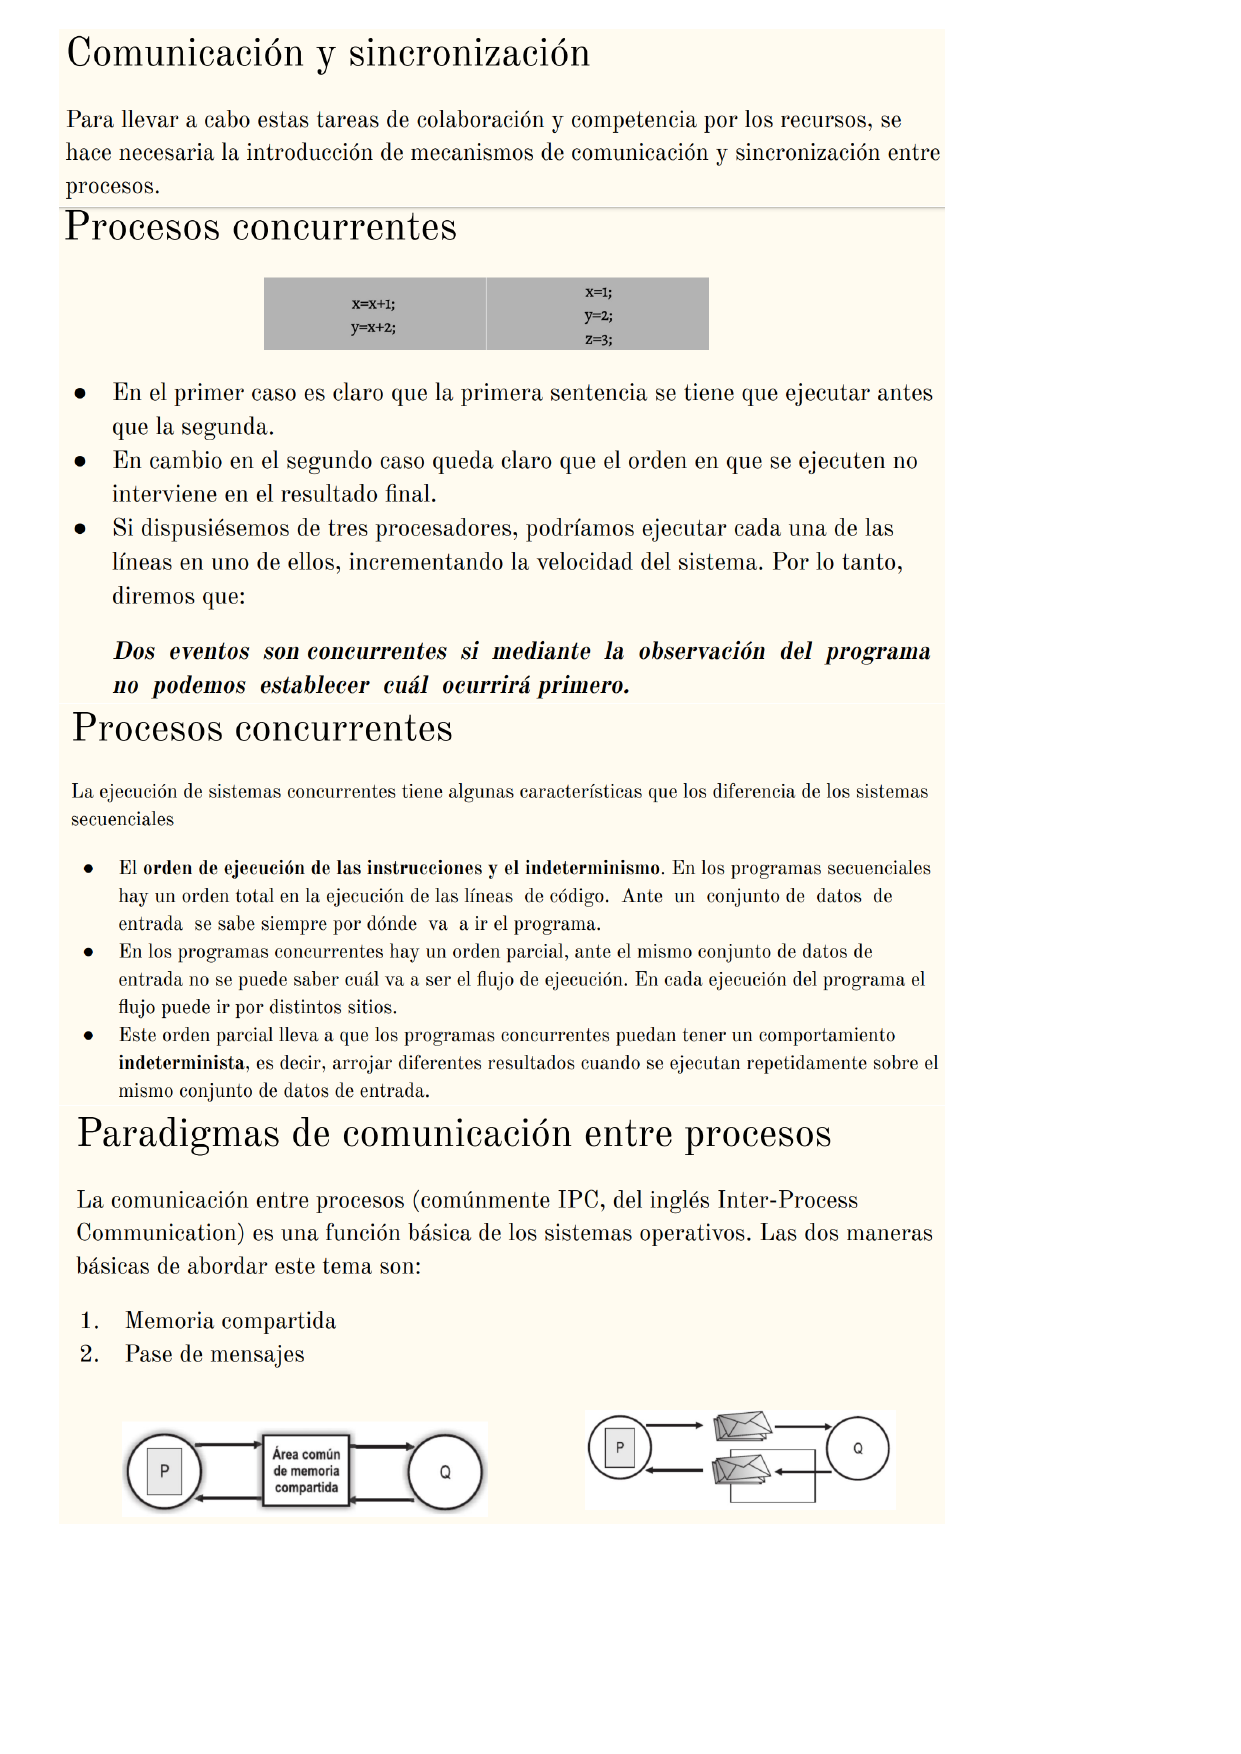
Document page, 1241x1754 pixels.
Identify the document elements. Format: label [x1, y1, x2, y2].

picture [59, 704, 945, 1105]
picture [59, 1106, 945, 1524]
picture [59, 29, 945, 206]
picture [59, 207, 945, 703]
